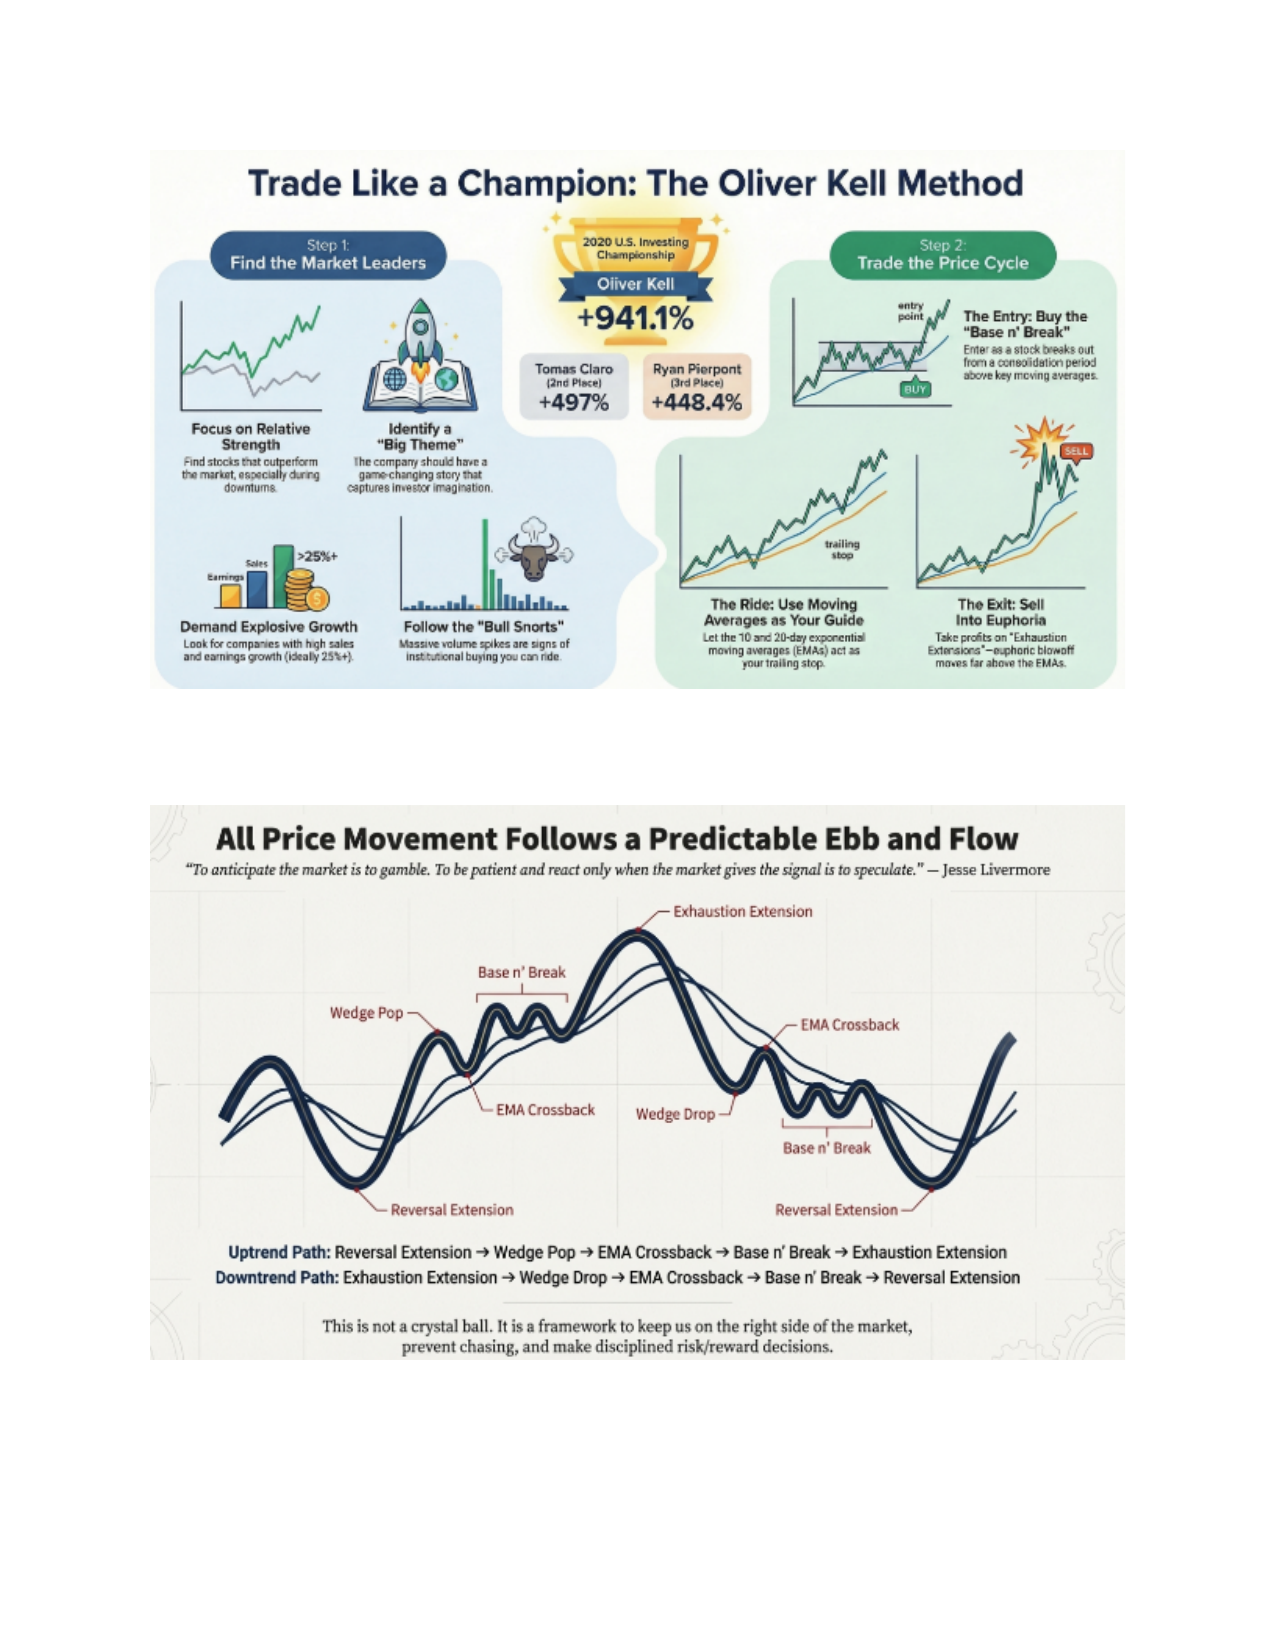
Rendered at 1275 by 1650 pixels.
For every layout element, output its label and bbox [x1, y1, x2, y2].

picture [150, 805, 1125, 1360]
picture [150, 150, 1125, 689]
